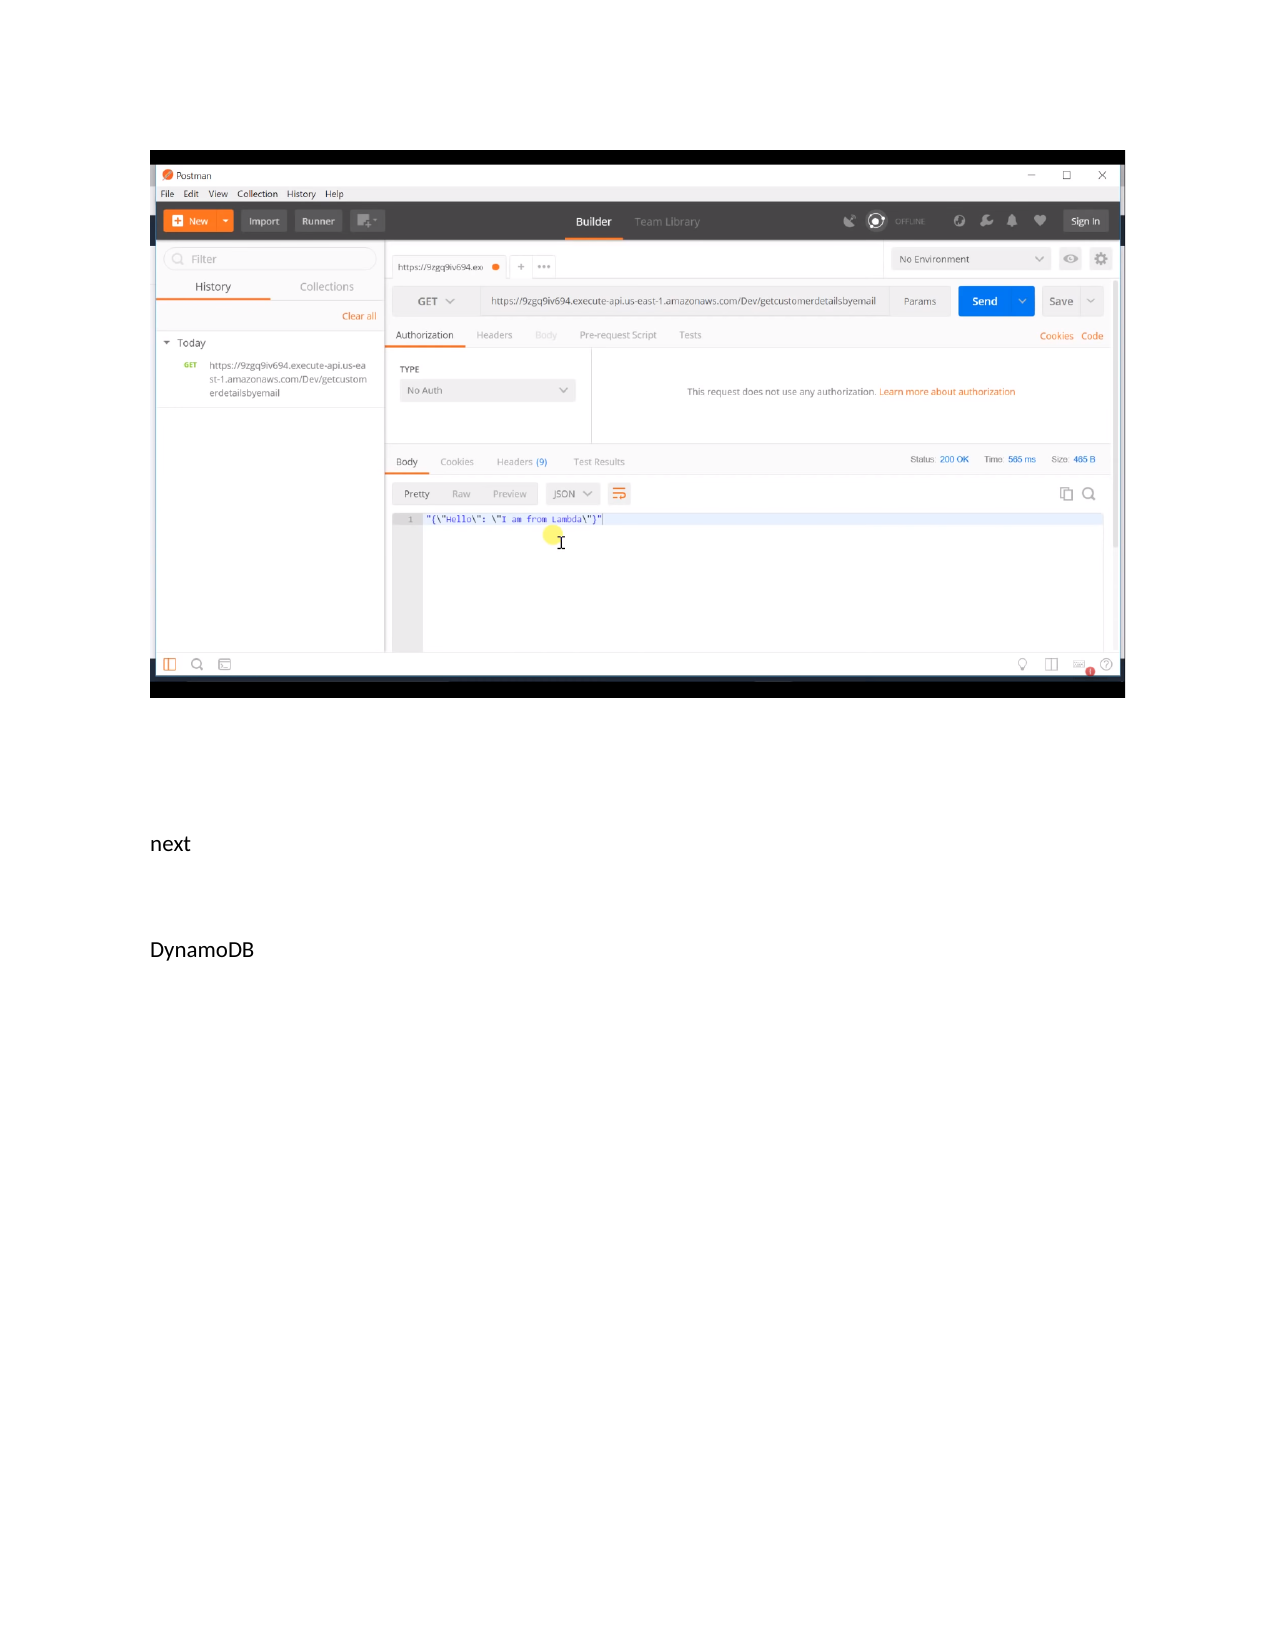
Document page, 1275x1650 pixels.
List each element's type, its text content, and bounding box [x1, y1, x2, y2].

text next [150, 829, 1125, 857]
text DynamoDB [150, 935, 1125, 963]
picture [150, 150, 1125, 698]
